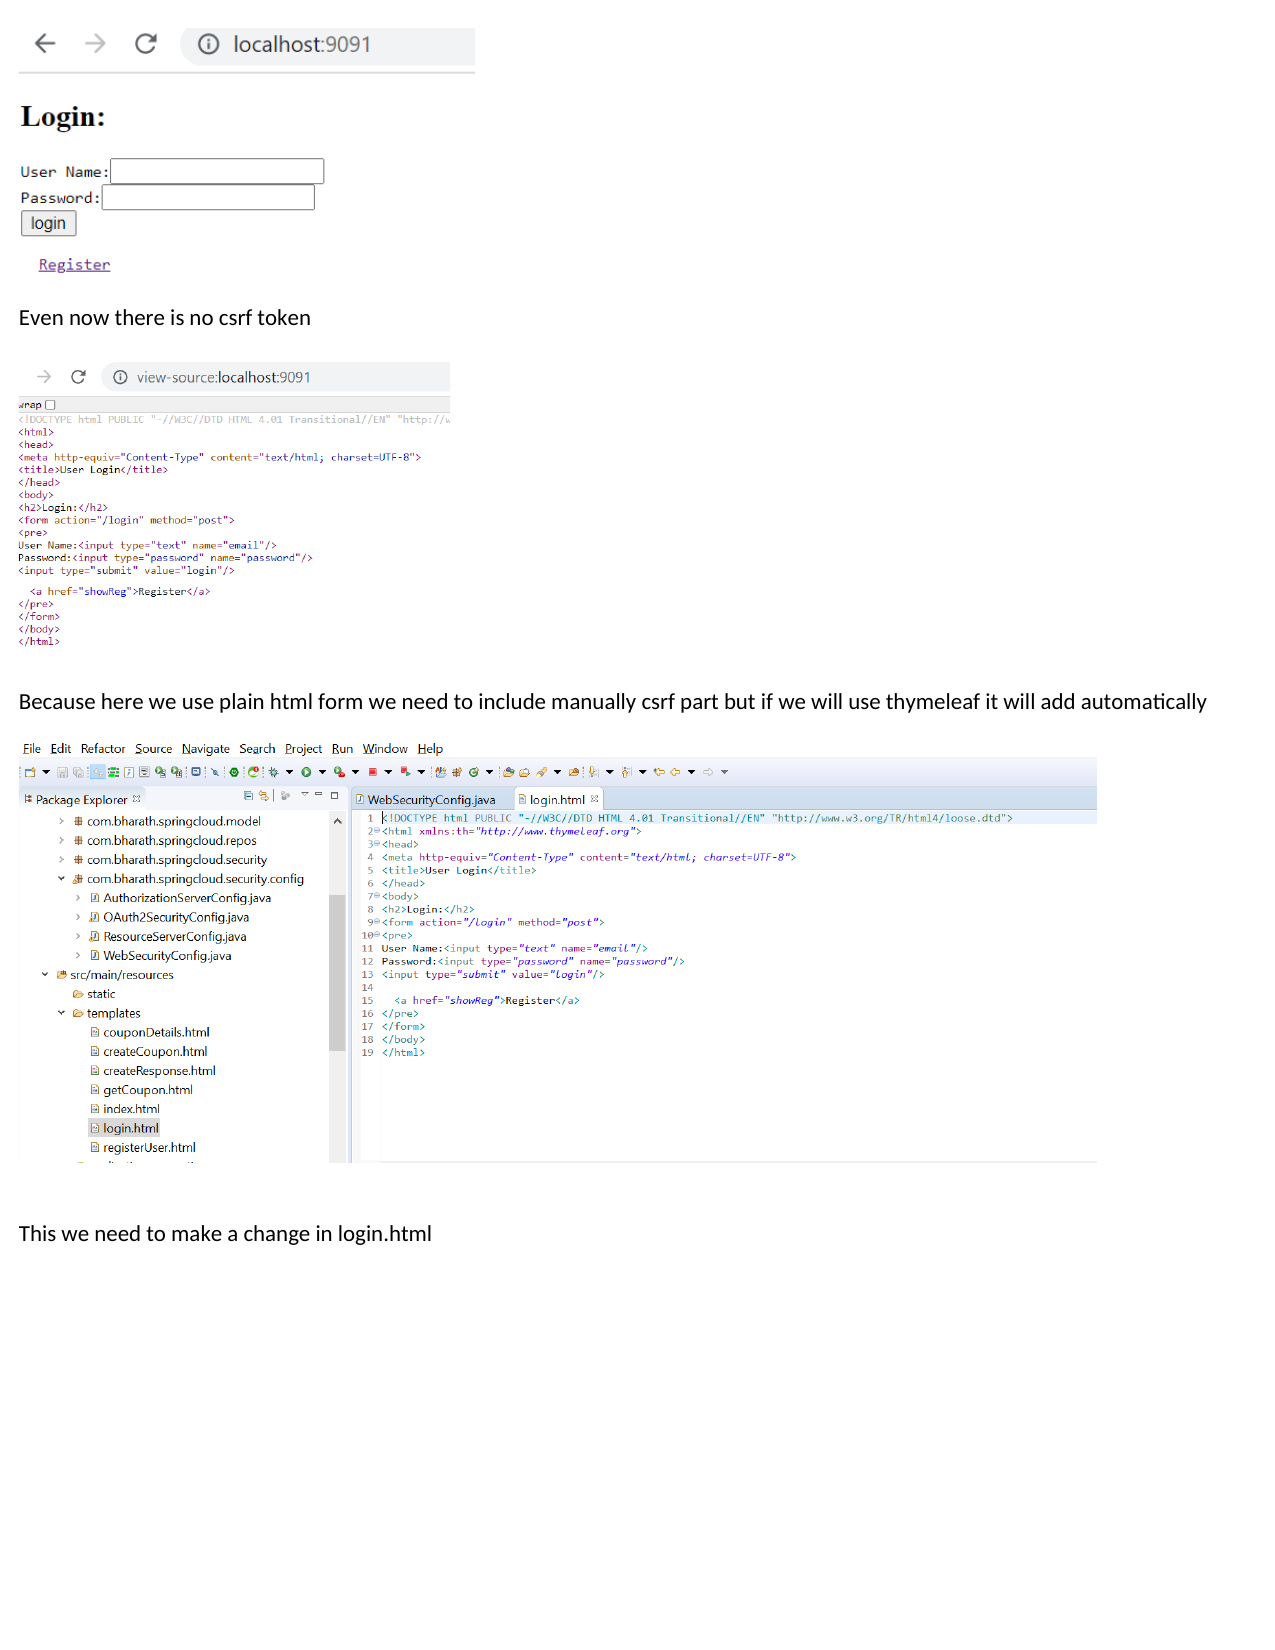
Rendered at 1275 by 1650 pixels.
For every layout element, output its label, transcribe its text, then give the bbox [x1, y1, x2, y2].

picture [18, 28, 476, 304]
text Because here we use plain html form we need to include manually csrf part but if we will use thymeleaf it will add automatically [19, 687, 1247, 715]
picture [18, 743, 1097, 1163]
text Even now there is no csrf token [19, 303, 1247, 331]
text This we need to make a change in login.html [19, 1219, 1247, 1247]
picture [18, 359, 451, 660]
